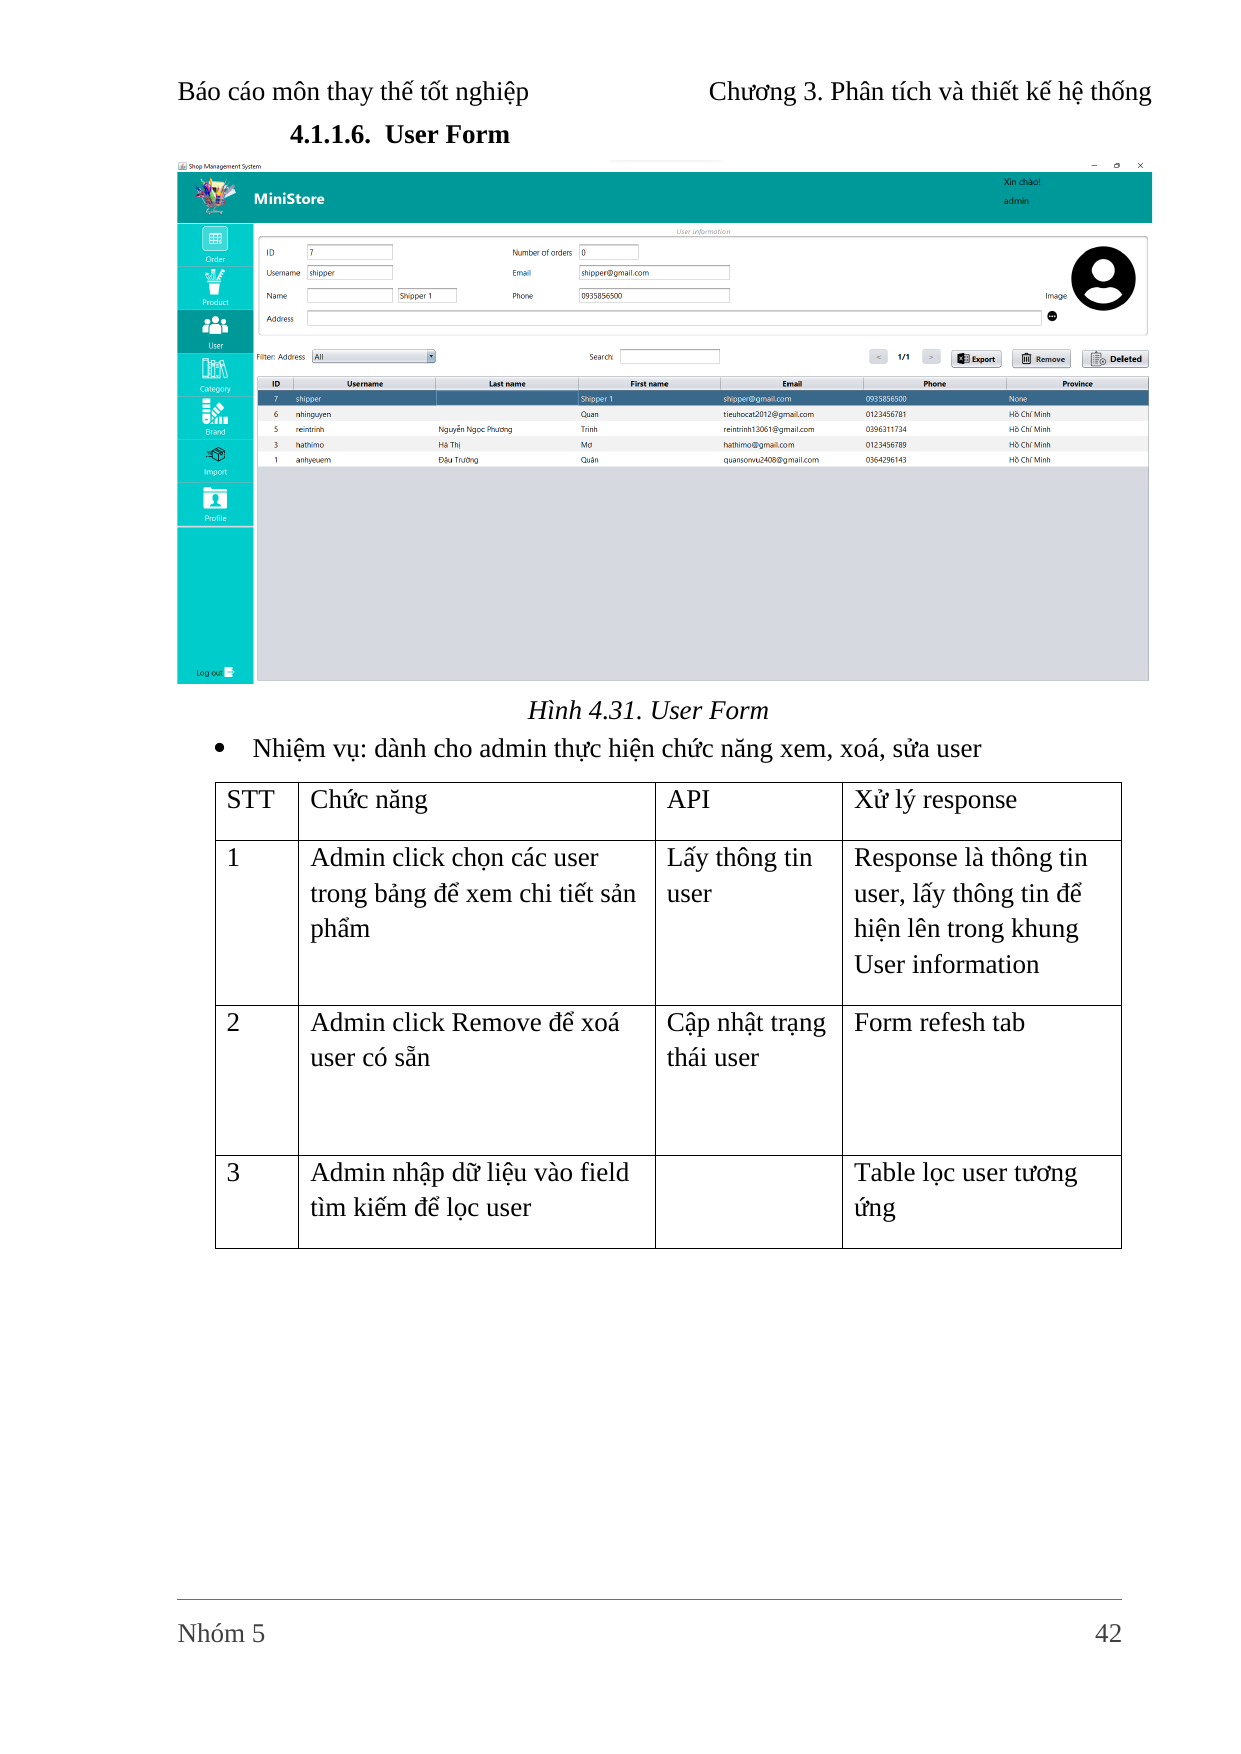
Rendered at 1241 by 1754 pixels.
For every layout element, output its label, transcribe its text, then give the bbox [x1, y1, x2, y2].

list Nhiệm vụ: dành cho admin thực hiện chức năng xem, xoá, sửa user [215, 732, 1122, 763]
table_cell 1 [216, 841, 298, 1005]
table_cell 2 [216, 1006, 298, 1154]
table_header Chức năng [299, 783, 655, 840]
table_cell 3 [216, 1156, 298, 1248]
table_cell [656, 1156, 842, 1248]
subtitle User Form [290, 118, 1122, 149]
table_cell Form refesh tab [843, 1006, 1121, 1154]
table_cell Response là thông tin user, lấy thông tin để hiện lên trong khung User information [843, 841, 1121, 1005]
table_cell Admin nhập dữ liệu vào field tìm kiếm để lọc user [299, 1156, 655, 1248]
table_cell Admin click Remove để xoá user có sẵn [299, 1006, 655, 1154]
text Hình 4.6. User Form [177, 694, 1122, 726]
table_header API [656, 783, 842, 840]
picture [177, 160, 1153, 684]
table_cell Admin click chọn các user trong bảng để xem chi tiết sản phẩm [299, 841, 655, 1005]
table_cell Cập nhật trạng thái user [656, 1006, 842, 1154]
table_cell Lấy thông tin user [656, 841, 842, 1005]
table_header Xử lý response [843, 783, 1121, 840]
table_cell Table lọc user tương ứng [843, 1156, 1121, 1248]
table_header STT [216, 783, 298, 840]
